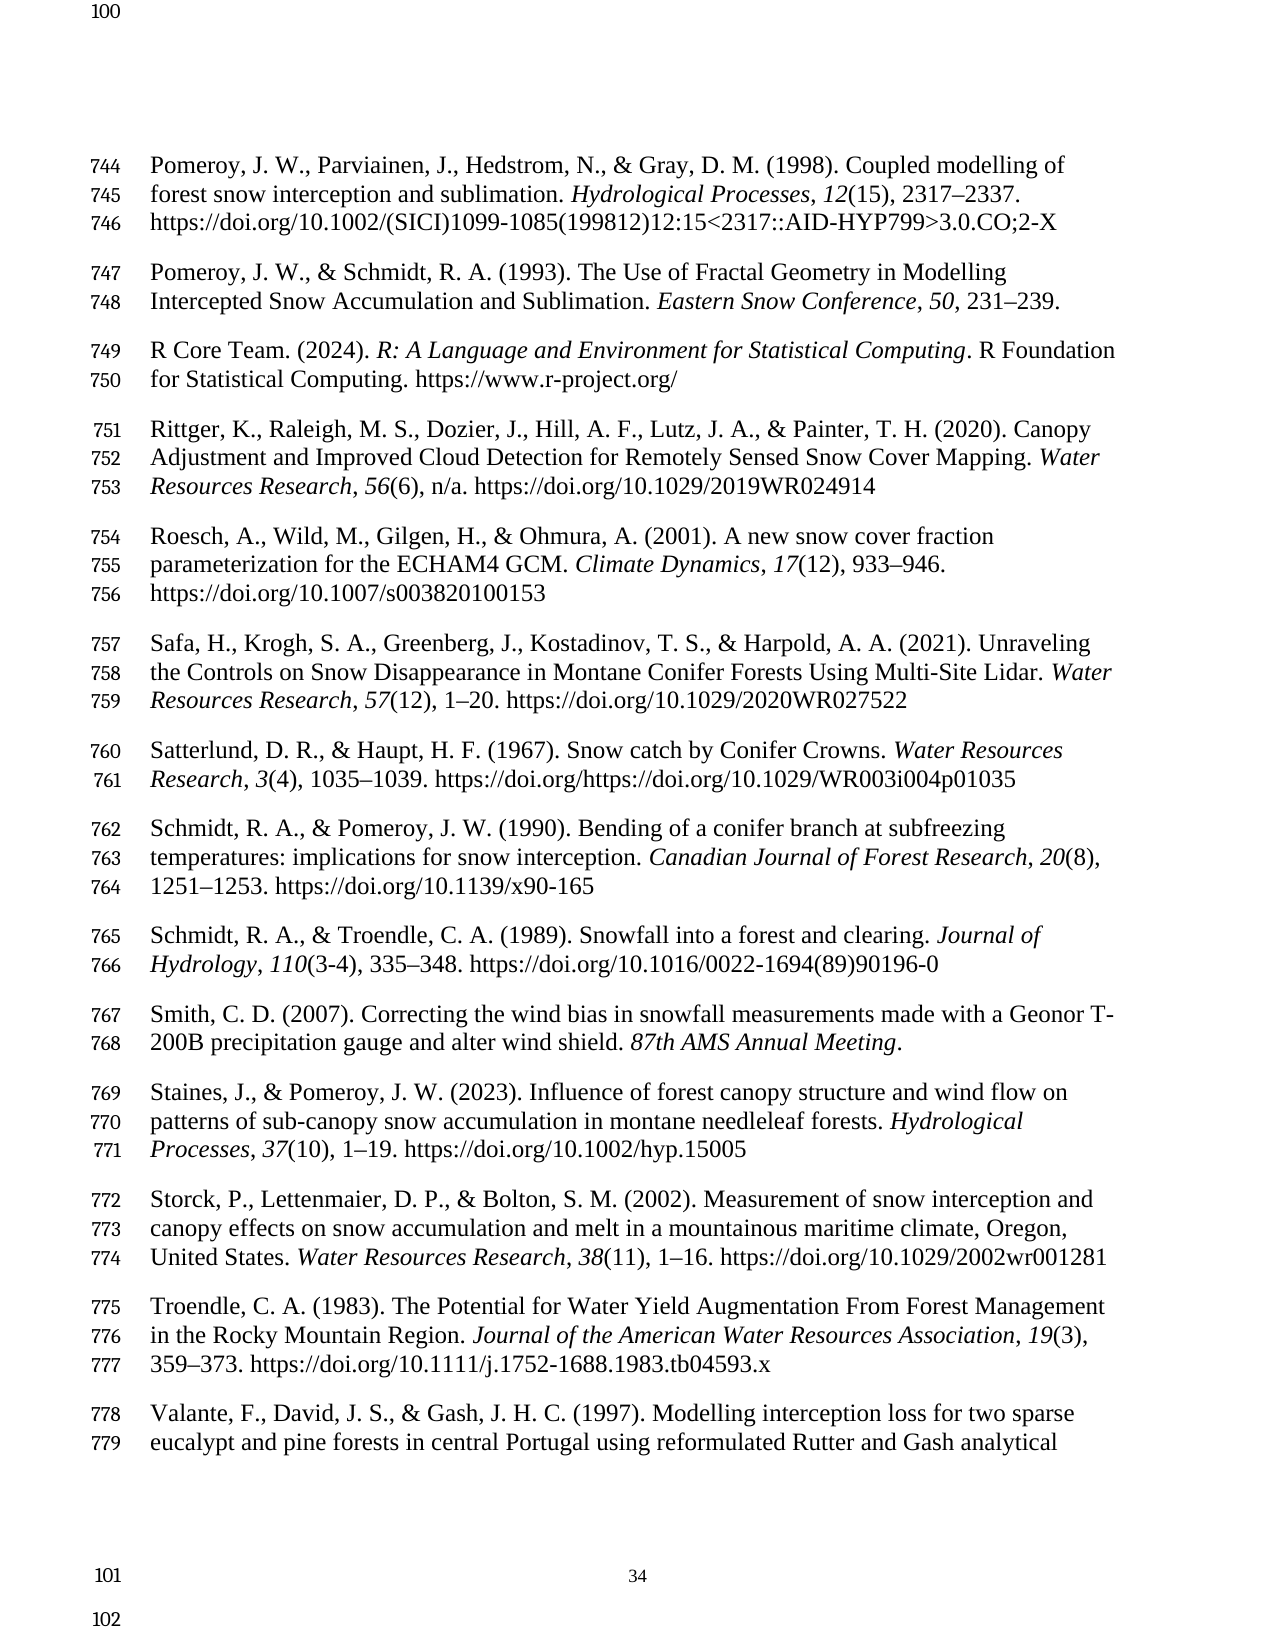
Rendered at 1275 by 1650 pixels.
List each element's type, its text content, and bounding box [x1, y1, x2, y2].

text Pomeroy, J. W., Parviainen, J., Hedstrom, N., & Gray, D. M. (1998). Coupled modelling of forest snow interception and sublimation. Hydrological Processes, 12(15), 2317–2337. https://doi.org/10.1002/(SICI)1099-1085(199812)12:15<2317::AID-HYP799>3.0.CO;2-X [150, 150, 1125, 236]
text Storck, P., Lettenmaier, D. P., & Bolton, S. M. (2002). Measurement of snow interception and canopy effects on snow accumulation and melt in a mountainous maritime climate, Oregon, United States. Water Resources Research, 38(11), 1–16. https://doi.org/10.1029/2002wr001281 [150, 1184, 1125, 1270]
text Troendle, C. A. (1983). The Potential for Water Yield Augmentation From Forest Management in the Rocky Mountain Region. Journal of the American Water Resources Association, 19(3), 359–373. https://doi.org/10.1111/j.1752-1688.1983.tb04593.x [150, 1291, 1125, 1377]
text Schmidt, R. A., & Pomeroy, J. W. (1990). Bending of a conifer branch at subfreezing temperatures: implications for snow interception. Canadian Journal of Forest Research, 20(8), 1251–1253. https://doi.org/10.1139/x90-165 [150, 813, 1125, 899]
text Smith, C. D. (2007). Correcting the wind bias in snowfall measurements made with a Geonor T-200B precipitation gauge and alter wind shield. 87th AMS Annual Meeting. [150, 999, 1125, 1056]
text Roesch, A., Wild, M., Gilgen, H., & Ohmura, A. (2001). A new snow cover fraction parameterization for the ECHAM4 GCM. Climate Dynamics, 17(12), 933–946. https://doi.org/10.1007/s003820100153 [150, 521, 1125, 607]
text Rittger, K., Raleigh, M. S., Dozier, J., Hill, A. F., Lutz, J. A., & Painter, T. H. (2020). Canopy Adjustment and Improved Cloud Detection for Remotely Sensed Snow Cover Mapping. Water Resources Research, 56(6), n/a. https://doi.org/10.1029/2019WR024914 [150, 414, 1125, 500]
text Staines, J., & Pomeroy, J. W. (2023). Influence of forest canopy structure and wind flow on patterns of sub-canopy snow accumulation in montane needleleaf forests. Hydrological Processes, 37(10), 1–19. https://doi.org/10.1002/hyp.15005 [150, 1077, 1125, 1163]
text R Core Team. (2024). R: A Language and Environment for Statistical Computing. R Foundation for Statistical Computing. https://www.r-project.org/ [150, 335, 1125, 393]
text Schmidt, R. A., & Troendle, C. A. (1989). Snowfall into a forest and clearing. Journal of Hydrology, 110(3-4), 335–348. https://doi.org/10.1016/0022-1694(89)90196-0 [150, 920, 1125, 978]
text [150, 1398, 1125, 1456]
text Safa, H., Krogh, S. A., Greenberg, J., Kostadinov, T. S., & Harpold, A. A. (2021). Unraveling the Controls on Snow Disappearance in Montane Conifer Forests Using Multi-Site Lidar. Water Resources Research, 57(12), 1–20. https://doi.org/10.1029/2020WR027522 [150, 628, 1125, 714]
text Satterlund, D. R., & Haupt, H. F. (1967). Snow catch by Conifer Crowns. Water Resources Research, 3(4), 1035–1039. https://doi.org/https://doi.org/10.1029/WR003i004p01035 [150, 735, 1125, 792]
text Pomeroy, J. W., & Schmidt, R. A. (1993). The Use of Fractal Geometry in Modelling Intercepted Snow Accumulation and Sublimation. Eastern Snow Conference, 50, 231–239. [150, 257, 1125, 314]
